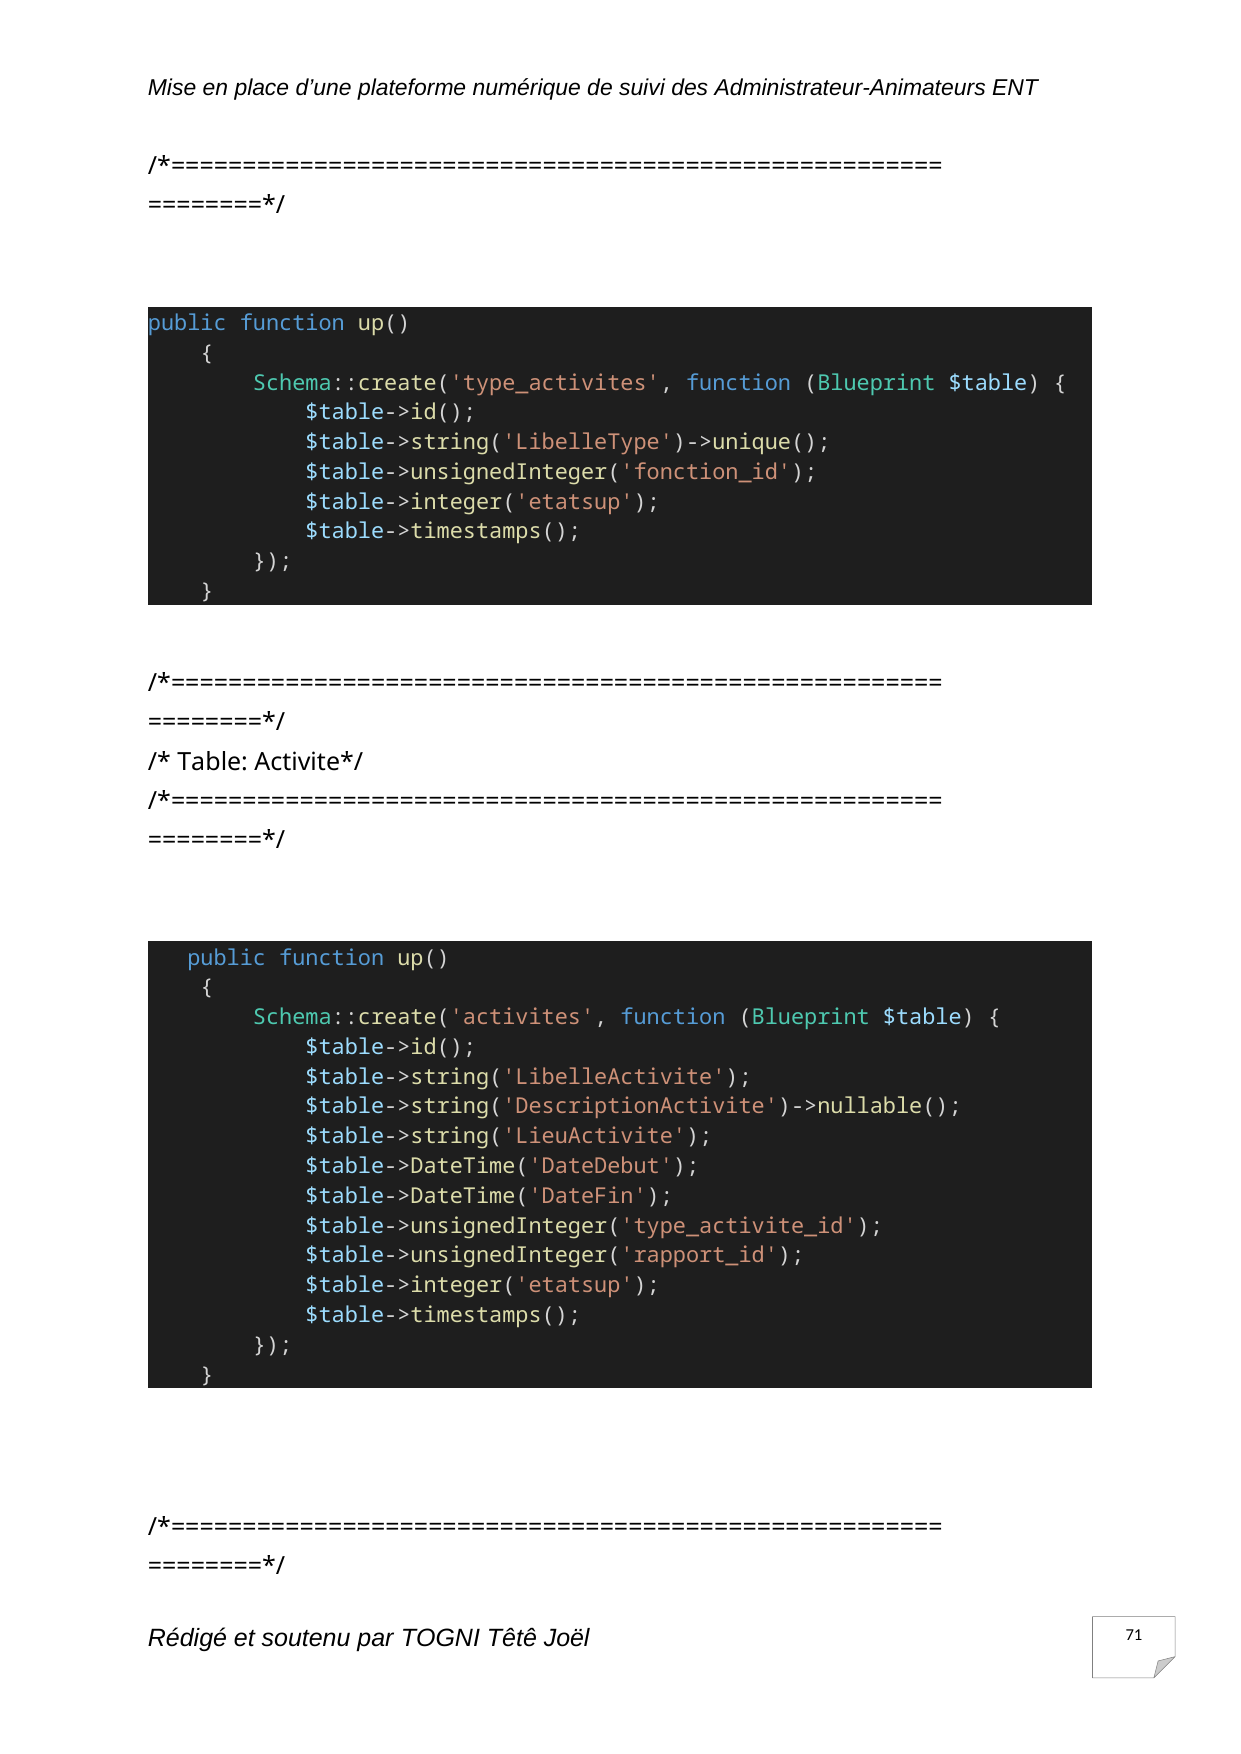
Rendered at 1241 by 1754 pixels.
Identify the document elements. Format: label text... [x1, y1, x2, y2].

text }); [148, 1329, 1092, 1358]
text $table->integer('etatsup'); [148, 486, 1092, 515]
text Schema::create('activites', function (Blueprint $table) { [148, 1001, 1092, 1031]
text { [148, 337, 1092, 366]
text $table->timestamps(); [148, 1299, 1092, 1329]
text $table->DateTime('DateDebut'); [148, 1150, 1092, 1180]
text $table->integer('etatsup'); [148, 1269, 1092, 1299]
text }); [148, 545, 1092, 575]
text $table->unsignedInteger('rapport_id'); [148, 1239, 1092, 1269]
text Schema::create('type_activites', function (Blueprint $table) { [148, 366, 1092, 396]
text { [148, 971, 1092, 1001]
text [148, 148, 1092, 221]
text public function up() [148, 307, 1092, 337]
text $table->string('LieuActivite'); [148, 1120, 1092, 1150]
text $table->DateTime('DateFin'); [148, 1180, 1092, 1209]
text } [148, 575, 1092, 605]
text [148, 1508, 1092, 1582]
text $table->timestamps(); [148, 515, 1092, 545]
text $table->unsignedInteger('type_activite_id'); [148, 1209, 1092, 1239]
text /*====================================================== ========*/ /* Table: Activite*/ /*====================================================== ========*/ [148, 665, 1092, 856]
text $table->string('DescriptionActivite')->nullable(); [148, 1090, 1092, 1120]
text $table->id(); [148, 1031, 1092, 1061]
text $table->unsignedInteger('fonction_id'); [148, 456, 1092, 486]
text public function up() [148, 941, 1092, 971]
text $table->string('LibelleActivite'); [148, 1061, 1092, 1090]
text $table->string('LibelleType')->unique(); [148, 426, 1092, 456]
text } [148, 1358, 1092, 1388]
text $table->id(); [148, 396, 1092, 426]
